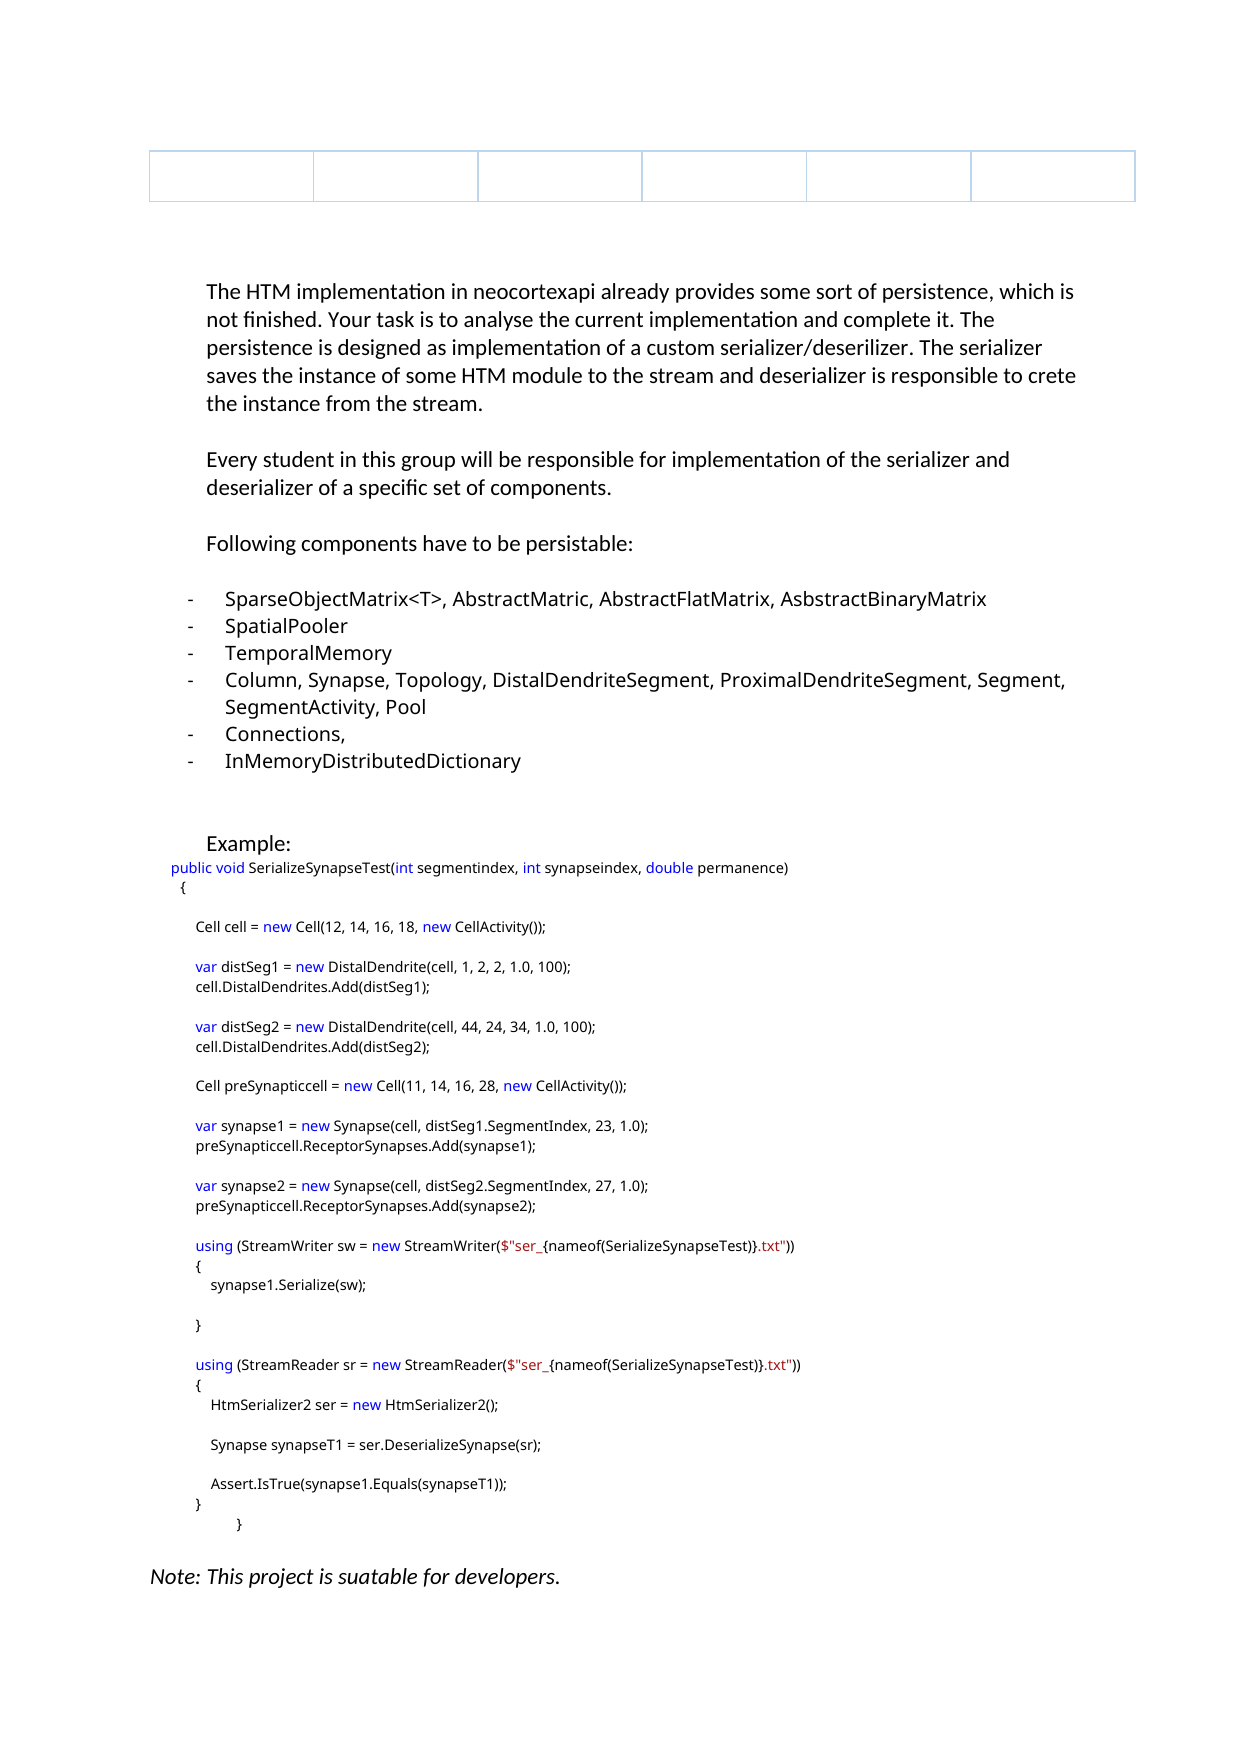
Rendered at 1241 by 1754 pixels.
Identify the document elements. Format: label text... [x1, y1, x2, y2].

text public void SerializeSynapseTest(int segmentindex, int synapseindex, double permanence) [150, 857, 1090, 877]
text var synapse1 = new Synapse(cell, distSeg1.SegmentIndex, 23, 1.0); [150, 1116, 1090, 1136]
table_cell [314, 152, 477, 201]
text The HTM implementation in neocortexapi already provides some sort of persistence, which is not finished. Your task is to analyse the current implementation and complete it. The persistence is designed as implementation of a custom serializer/deserilizer. The serializer saves the instance of some HTM module to the stream and deserializer is responsible to crete the instance from the stream. [206, 277, 1090, 417]
text Cell preSynapticcell = new Cell(11, 14, 16, 28, new CellActivity()); [150, 1076, 1090, 1096]
list SpatialPooler [187, 612, 1090, 639]
text } [206, 1514, 1090, 1534]
text Following components have to be persistable: [206, 529, 1090, 557]
text synapse1.Serialize(sw); [150, 1275, 1090, 1295]
list Column, Synapse, Topology, DistalDendriteSegment, ProximalDendriteSegment, Segment, SegmentActivity, Pool [187, 666, 1090, 720]
text using (StreamWriter sw = new StreamWriter($"ser_{nameof(SerializeSynapseTest)}.txt")) [150, 1235, 1090, 1255]
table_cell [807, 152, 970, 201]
text } [150, 1315, 1090, 1335]
text preSynapticcell.ReceptorSynapses.Add(synapse2); [150, 1196, 1090, 1216]
text Every student in this group will be responsible for implementation of the serializer and deserializer of a specific set of components. [206, 445, 1090, 501]
text Cell cell = new Cell(12, 14, 16, 18, new CellActivity()); [150, 917, 1090, 937]
text Note: This project is suatable for developers. [150, 1562, 1090, 1590]
text HtmSerializer2 ser = new HtmSerializer2(); [150, 1394, 1090, 1414]
text Synapse synapseT1 = ser.DeserializeSynapse(sr); [150, 1434, 1090, 1454]
text Example: [206, 829, 1090, 857]
text cell.DistalDendrites.Add(distSeg2); [150, 1036, 1090, 1056]
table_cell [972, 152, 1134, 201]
text { [150, 1375, 1090, 1394]
text preSynapticcell.ReceptorSynapses.Add(synapse1); [150, 1136, 1090, 1156]
text Assert.IsTrue(synapse1.Equals(synapseT1)); [150, 1474, 1090, 1494]
text var distSeg1 = new DistalDendrite(cell, 1, 2, 2, 1.0, 100); [150, 957, 1090, 977]
list TemporalMemory [187, 639, 1090, 666]
text { [150, 1255, 1090, 1275]
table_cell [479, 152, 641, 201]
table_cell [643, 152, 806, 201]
list Connections, [187, 720, 1090, 747]
text } [150, 1494, 1090, 1514]
list InMemoryDistributedDictionary [187, 747, 1090, 774]
text using (StreamReader sr = new StreamReader($"ser_{nameof(SerializeSynapseTest)}.txt")) [150, 1355, 1090, 1375]
text var synapse2 = new Synapse(cell, distSeg2.SegmentIndex, 27, 1.0); [150, 1176, 1090, 1196]
list SparseObjectMatrix<T>, AbstractMatric, AbstractFlatMatrix, AsbstractBinaryMatrix [187, 586, 1090, 612]
text var distSeg2 = new DistalDendrite(cell, 44, 24, 34, 1.0, 100); [150, 1017, 1090, 1036]
text { [150, 877, 1090, 897]
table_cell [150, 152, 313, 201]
text cell.DistalDendrites.Add(distSeg1); [150, 977, 1090, 997]
